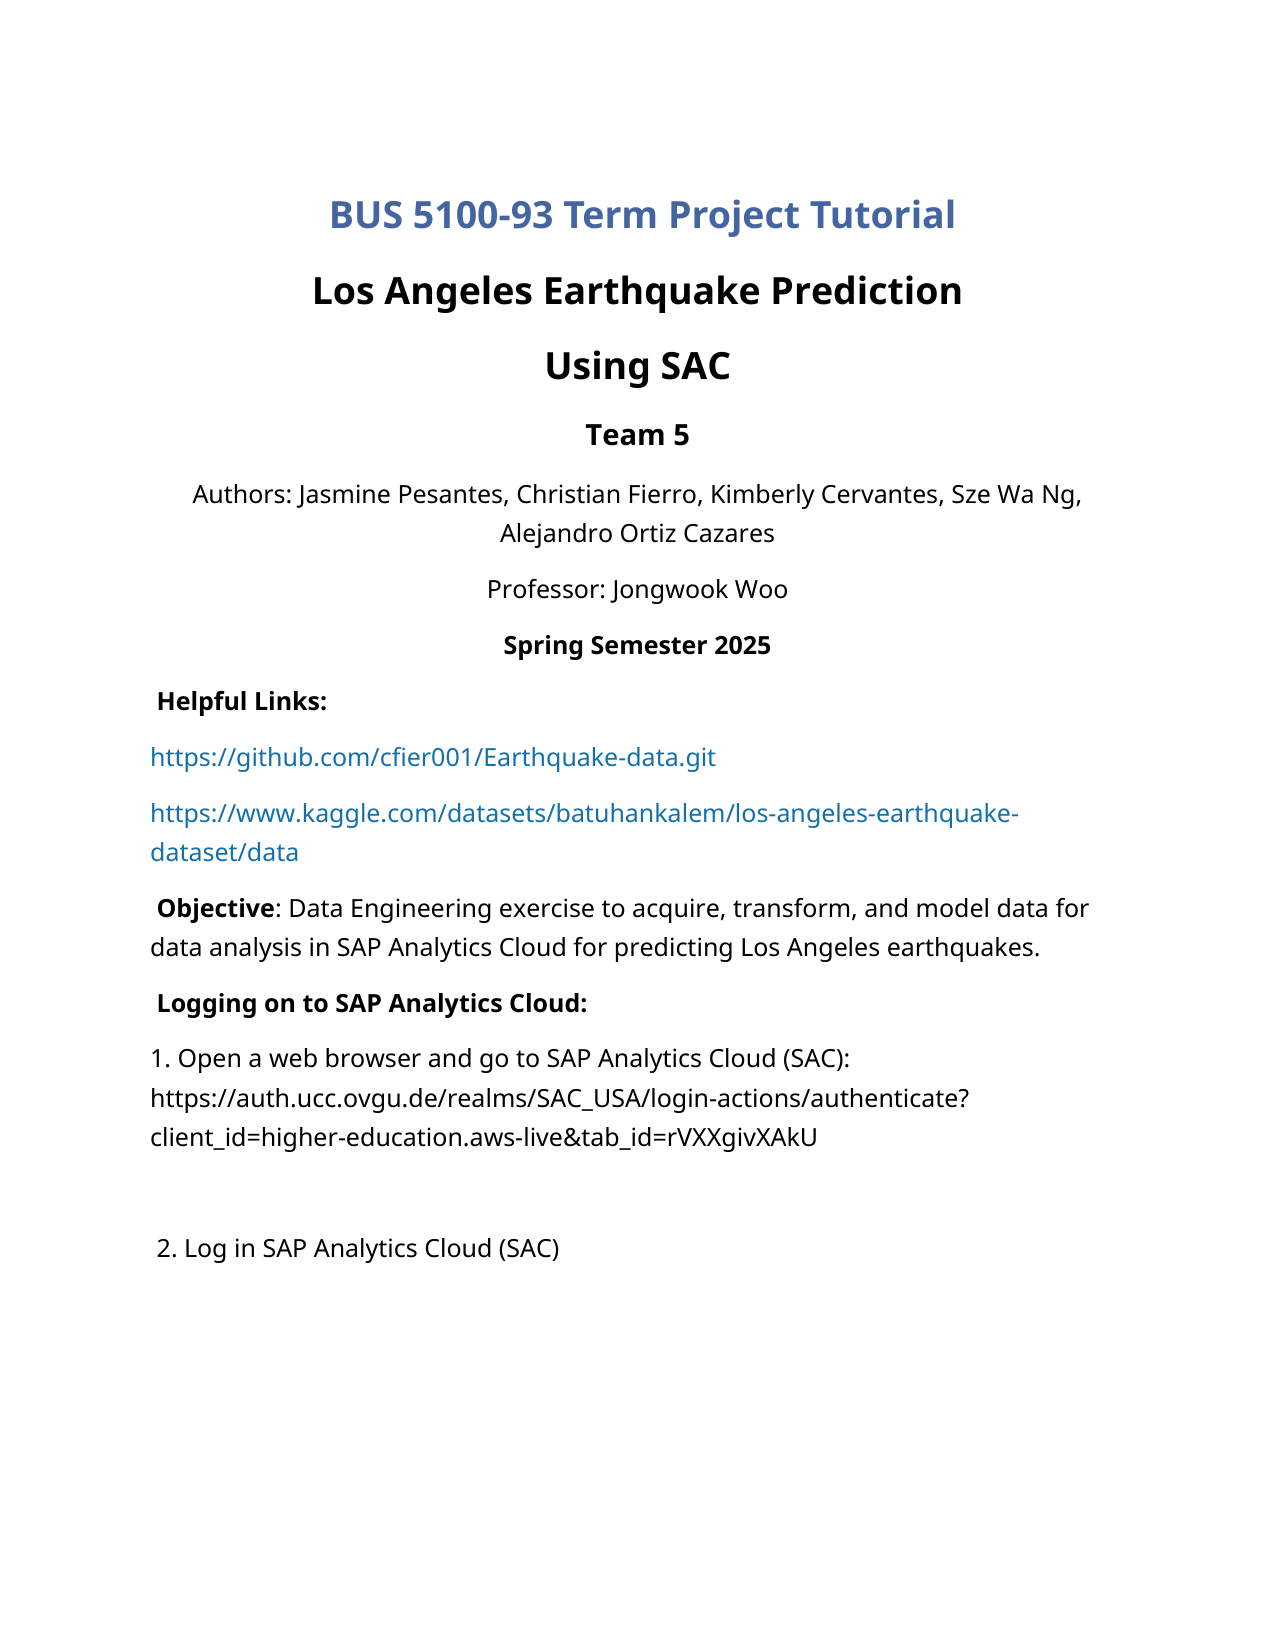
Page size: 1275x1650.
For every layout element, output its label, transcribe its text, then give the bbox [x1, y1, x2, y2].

text Authors: Jasmine Pesantes, Christian Fierro, Kimberly Cervantes, Sze Wa Ng, Alejandro Ortiz Cazares [150, 477, 1125, 550]
text 1. Open a web browser and go to SAP Analytics Cloud (SAC): https://auth.ucc.ovgu.de/realms/SAC_USA/login-actions/authenticate?client_id=higher-education.aws-live&tab_id=rVXXgivXAkU [150, 1041, 1125, 1153]
text 2. Log in SAP Analytics Cloud (SAC) [150, 1231, 1125, 1265]
text https://github.com/cfier001/Earthquake-data.git [150, 739, 1125, 773]
text Team 5 [150, 415, 1125, 454]
text Helpful Links: [150, 684, 1125, 718]
text Logging on to SAP Analytics Cloud: [150, 985, 1125, 1019]
text Spring Semester 2025 [150, 628, 1125, 662]
text Los Angeles Earthquake Prediction [150, 264, 1125, 315]
text Professor: Jongwook Woo [150, 572, 1125, 606]
text Using SAC [150, 339, 1125, 390]
subtitle BUS 5100-93 Term Project Tutorial [150, 150, 1125, 240]
text https://www.kaggle.com/datasets/batuhankalem/los-angeles-earthquake-dataset/data [150, 795, 1125, 868]
text Objective: Data Engineering exercise to acquire, transform, and model data for data analysis in SAP Analytics Cloud for predicting Los Angeles earthquakes. [150, 890, 1125, 963]
